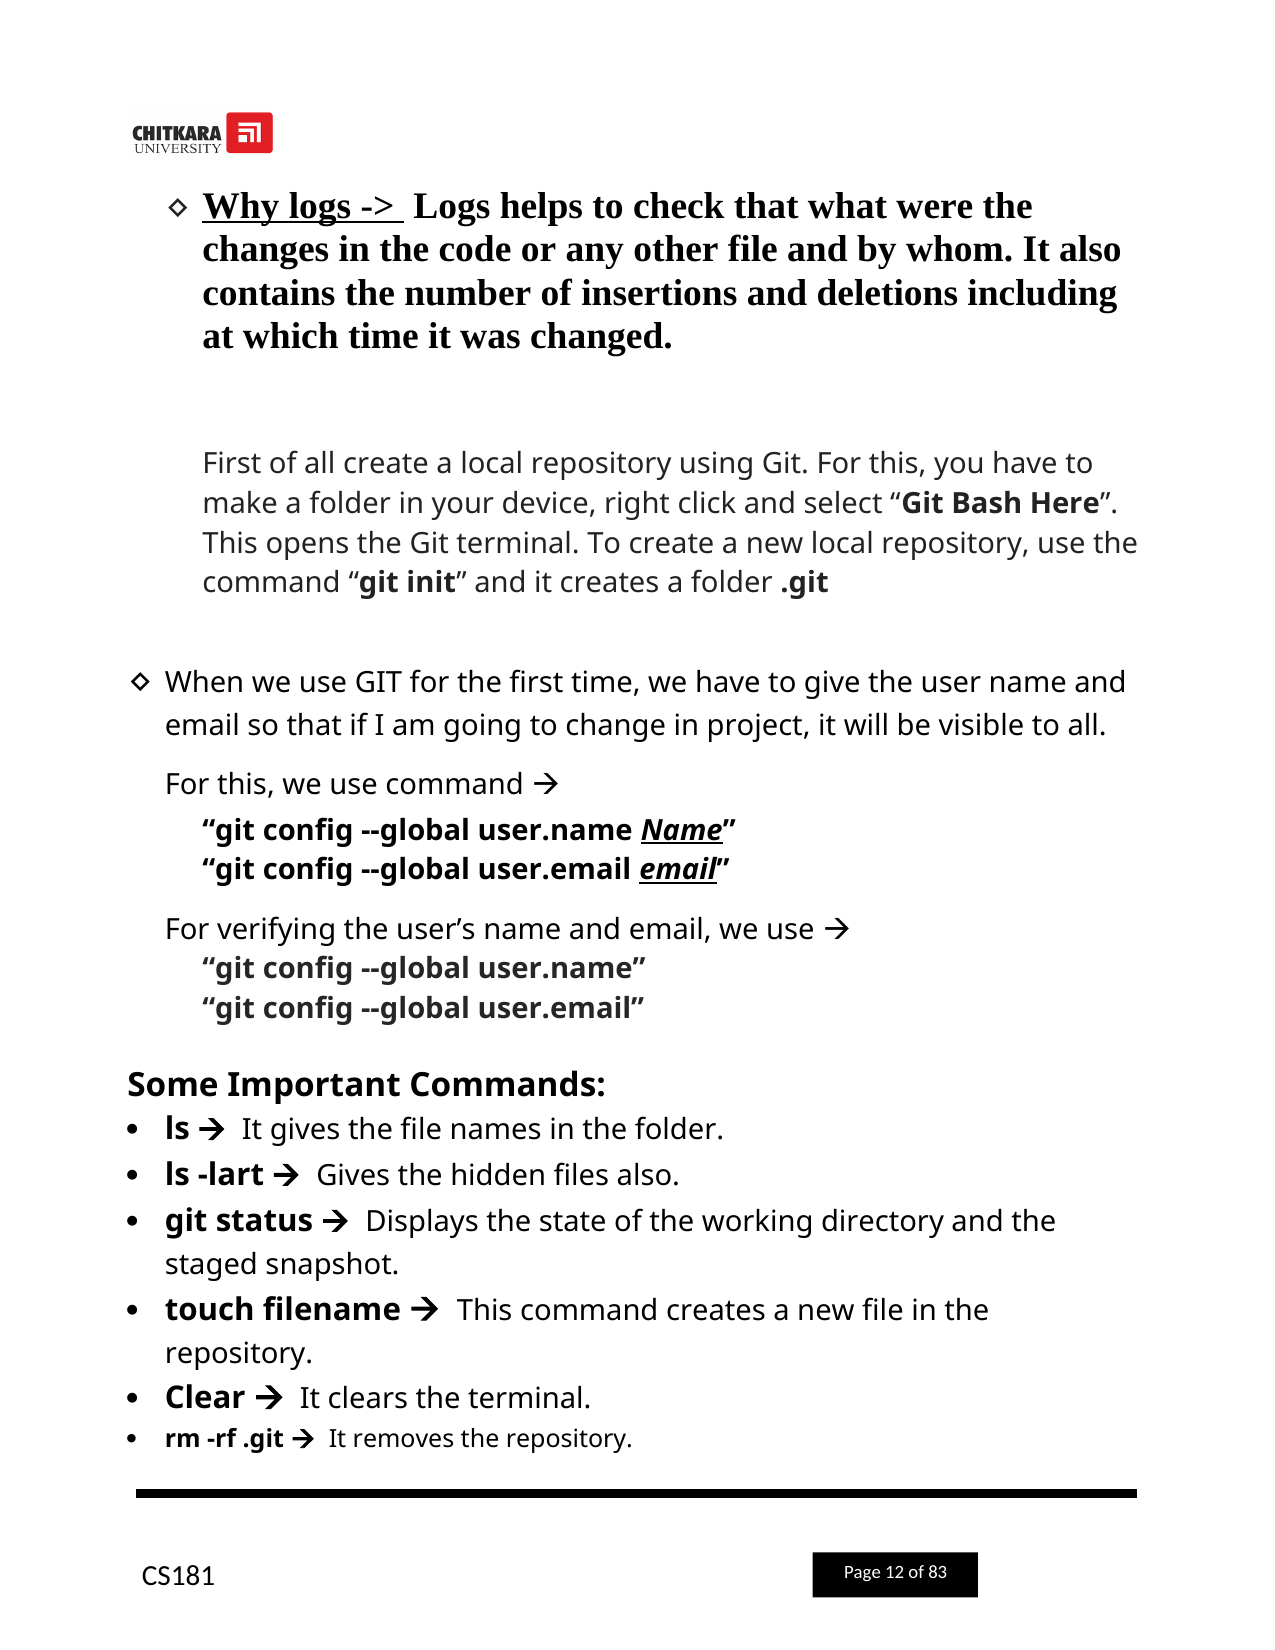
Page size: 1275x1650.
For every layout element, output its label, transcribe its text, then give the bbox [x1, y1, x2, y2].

list touch filename This command creates a new file in the repository. [127, 1286, 1139, 1372]
subtitle Why logs -> Logs helps to check that what were the changes in the code or any other file and by whom. It also contains the number of insertions and deletions including at which time it was changed. First of all create a local repository using Git. For this, you have to make a folder in your device, right click and select “Git Bash Here”. This opens the Git terminal. To create a new local repository, use the command “git init” and it creates a folder .git [164, 184, 1139, 601]
text “git config --global user.email email” [202, 848, 1139, 888]
list git status Displays the state of the working directory and the staged snapshot. [127, 1198, 1139, 1283]
list rm -rf .git It removes the repository. [127, 1421, 1139, 1455]
text “git config --global user.email” [202, 987, 1139, 1027]
text “git config --global user.name” [202, 948, 1139, 987]
picture [130, 105, 275, 161]
text For verifying the user’s name and email, we use [164, 908, 1139, 948]
text For this, we use command [164, 763, 1139, 803]
list Clear It clears the terminal. [127, 1375, 1139, 1418]
text “git config --global user.name Name” [202, 809, 1139, 848]
text Some Important Commands: [127, 1061, 1139, 1106]
list ls -lart Gives the hidden files also. [127, 1152, 1139, 1194]
list ls It gives the file names in the folder. [127, 1106, 1139, 1149]
list When we use GIT for the first time, we have to give the user name and email so that if I am going to change in project, it will be visible to all. [127, 661, 1139, 743]
